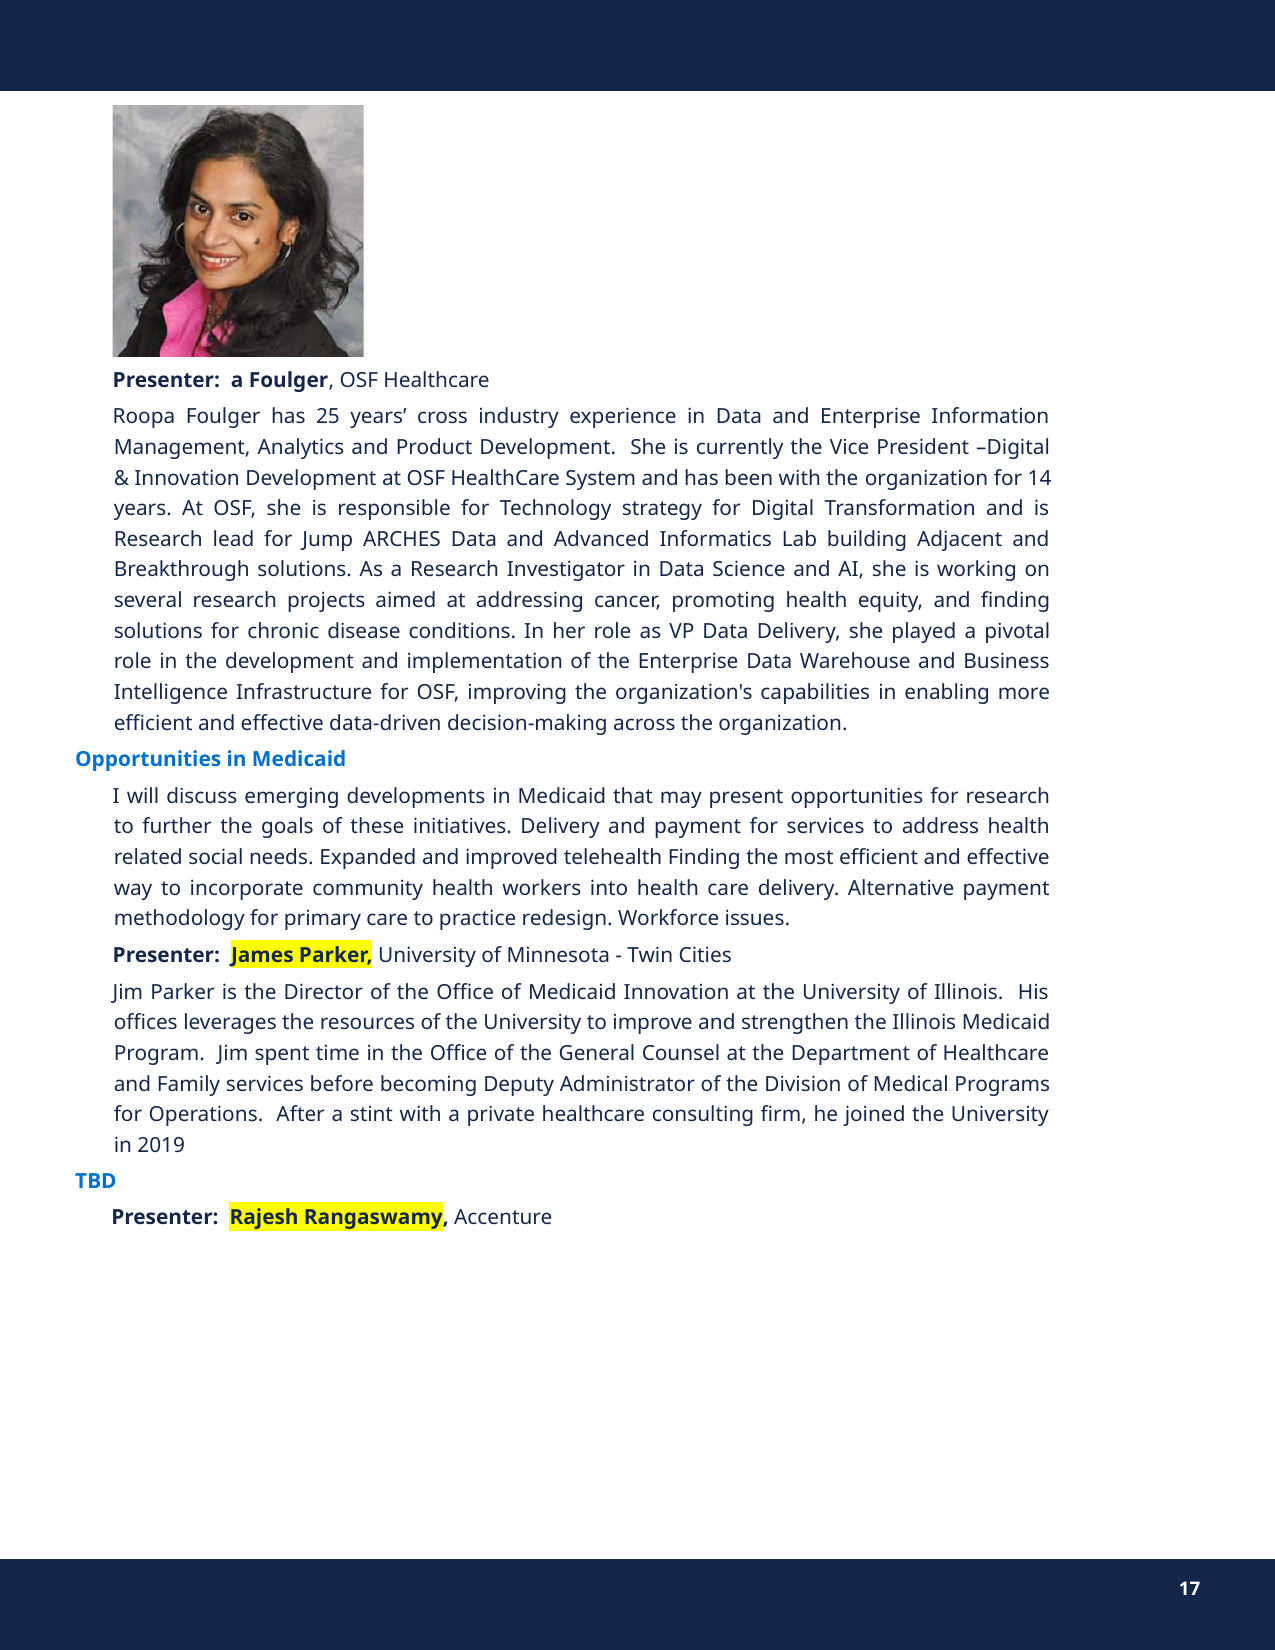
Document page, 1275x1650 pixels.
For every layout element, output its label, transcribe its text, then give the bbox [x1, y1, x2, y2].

picture [112, 105, 364, 357]
text TBD [75, 1167, 910, 1193]
text Presenter: Rajesh Rangaswamy, Accenture [443, 1203, 910, 1230]
text Presenter: James Parker, University of Minnesota - Twin Cities [372, 940, 1051, 968]
text Opportunities in Medicaid [75, 744, 1051, 773]
text Roopa Foulger has 25 years’ cross industry experience in Data and Enterprise Information Management, Analytics and Product Development. She is currently the Vice President –Digital & Innovation Development at OSF HealthCare System and has been with the organization for 14 years. At OSF, she is responsible for Technology strategy for Digital Transformation and is Research lead for Jump ARCHES Data and Advanced Informatics Lab building Adjacent and Breakthrough solutions. As a Research Investigator in Data Science and AI, she is working on several research projects aimed at addressing cancer, promoting health equity, and finding solutions for chronic disease conditions. In her role as VP Data Delivery, she played a pivotal role in the development and implementation of the Enterprise Data Warehouse and Business Intelligence Infrastructure for OSF, improving the organization's capabilities in enabling more efficient and effective data-driven decision-making across the organization. [112, 401, 1051, 736]
text Presenter: Rajesh Rangaswamy, Accenture [111, 1203, 229, 1230]
text Presenter: a Foulger, OSF Healthcare [112, 365, 1051, 393]
text I will discuss emerging developments in Medicaid that may present opportunities for research to further the goals of these initiatives. Delivery and payment for services to address health related social needs. Expanded and improved telehealth Finding the most efficient and effective way to incorporate community health workers into health care delivery. Alternative payment methodology for primary care to practice redesign. Workforce issues. [112, 781, 1051, 932]
text Jim Parker is the Director of the Office of Medicaid Innovation at the University of Illinois. His offices leverages the resources of the University to improve and strengthen the Illinois Medicaid Program. Jim spent time in the Office of the General Counsel at the Department of Healthcare and Family services before becoming Deputy Administrator of the Division of Medical Programs for Operations. After a stint with a private healthcare consulting firm, he joined the University in 2019 [112, 977, 1051, 1158]
